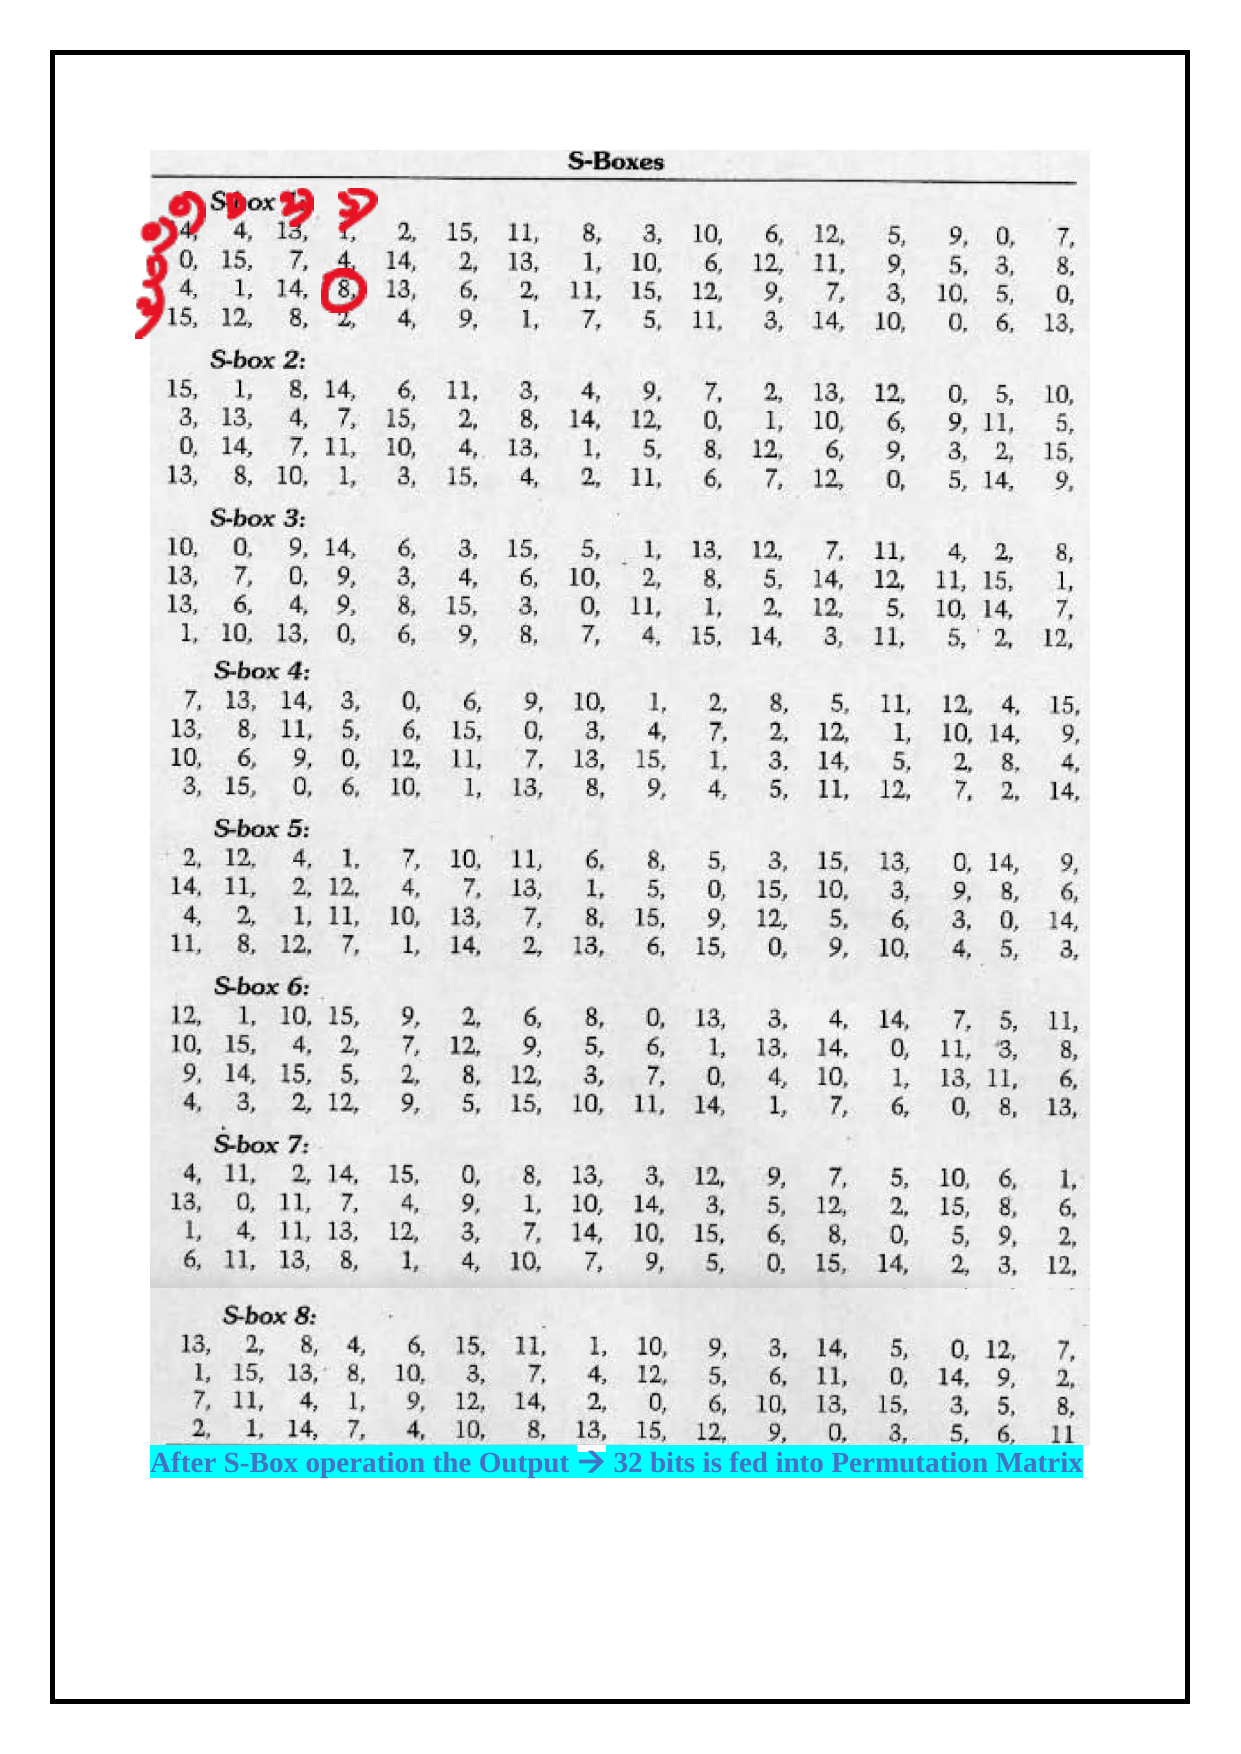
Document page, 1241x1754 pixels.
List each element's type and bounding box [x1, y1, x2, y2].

picture [135, 150, 1091, 1445]
